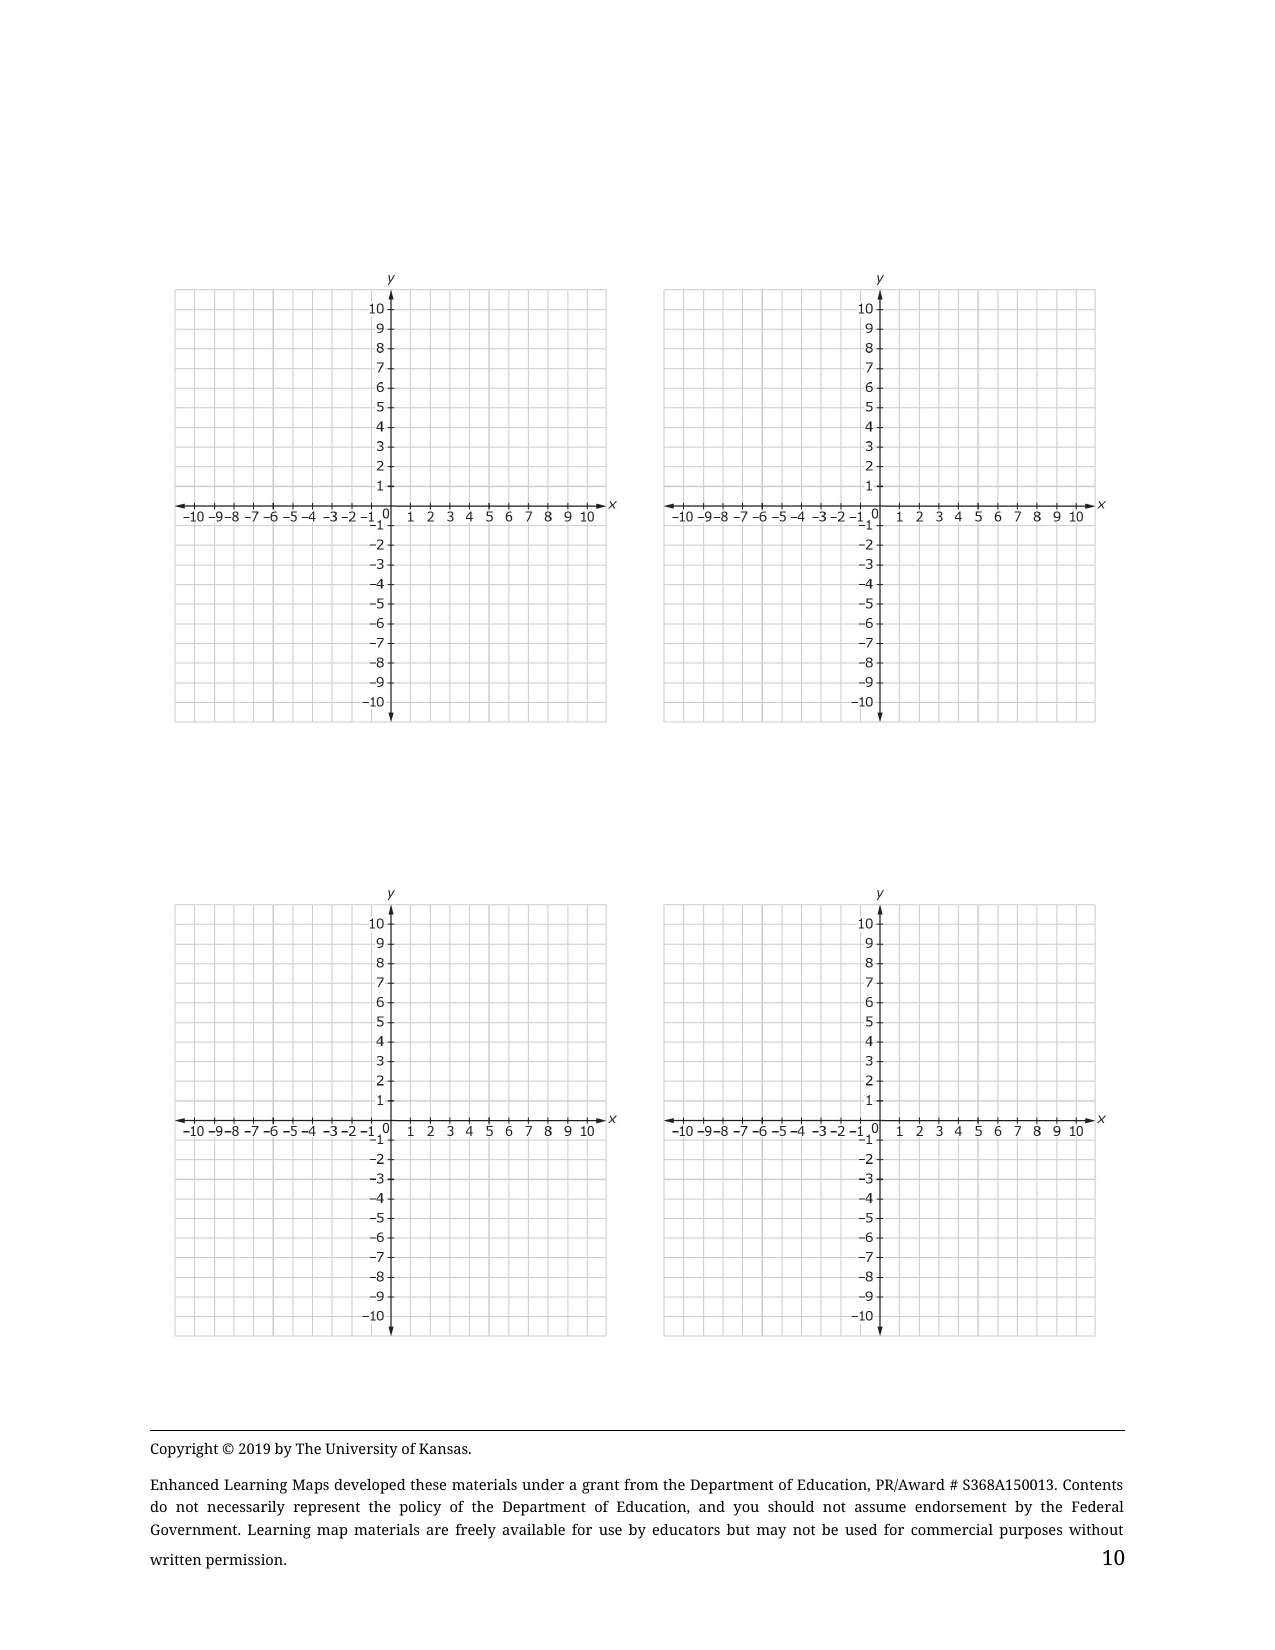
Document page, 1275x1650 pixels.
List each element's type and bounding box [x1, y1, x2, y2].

picture [639, 878, 1117, 1354]
picture [150, 878, 628, 1354]
picture [639, 263, 1117, 740]
picture [150, 263, 628, 740]
